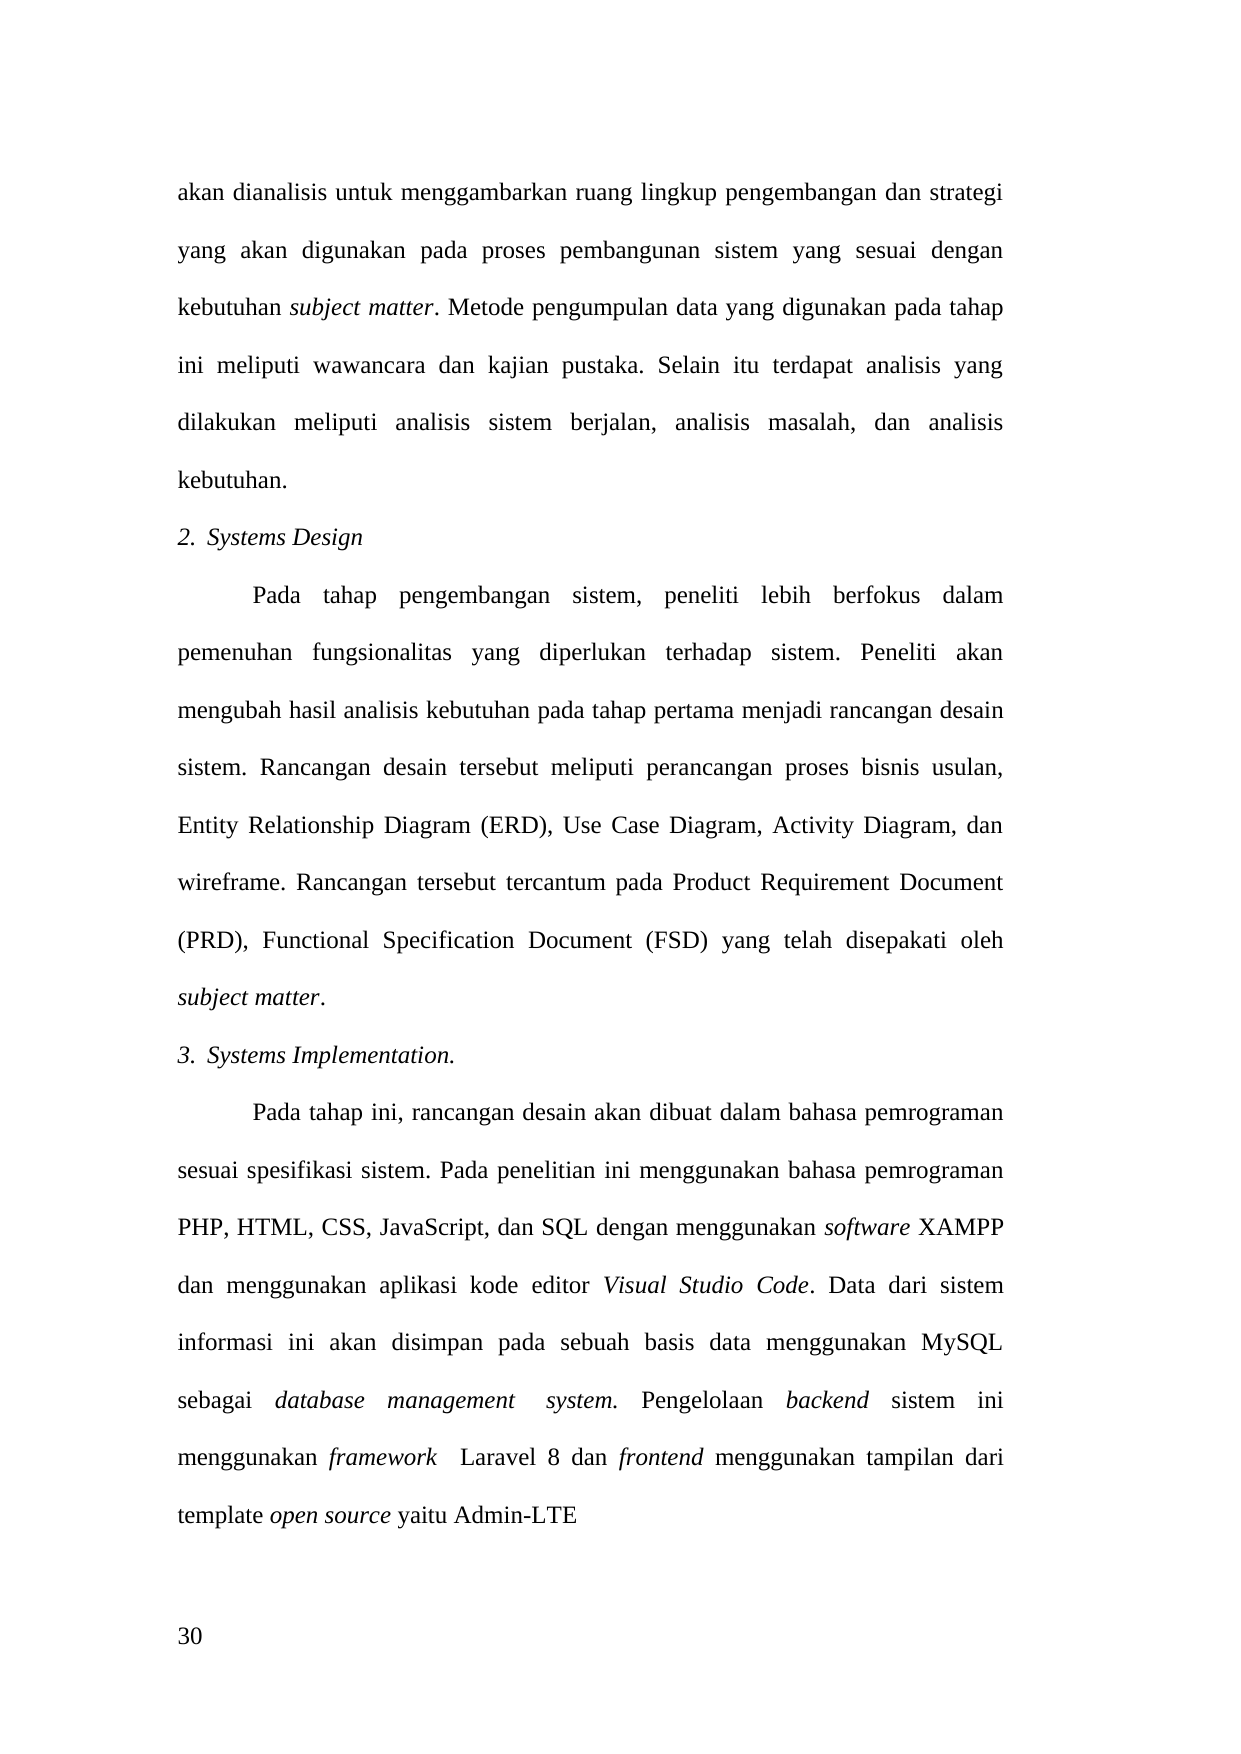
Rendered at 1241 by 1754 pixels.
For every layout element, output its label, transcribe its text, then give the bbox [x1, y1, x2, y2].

text Pada tahap ini, rancangan desain akan dibuat dalam bahasa pemrograman sesuai spesifikasi sistem. Pada penelitian ini menggunakan bahasa pemrograman PHP, HTML, CSS, JavaScript, dan SQL dengan menggunakan software XAMPP dan menggunakan aplikasi kode editor Visual Studio Code. Data dari sistem informasi ini akan disimpan pada sebuah basis data menggunakan MySQL sebagai database management system. Pengelolaan backend sistem ini menggunakan framework Laravel 8 dan frontend menggunakan tampilan dari template open source yaitu Admin-LTE [177, 1097, 1004, 1528]
text Pada tahap pengembangan sistem, peneliti lebih berfokus dalam pemenuhan fungsionalitas yang diperlukan terhadap sistem. Peneliti akan mengubah hasil analisis kebutuhan pada tahap pertama menjadi rancangan desain sistem. Rancangan desain tersebut meliputi perancangan proses bisnis usulan, Entity Relationship Diagram (ERD), Use Case Diagram, Activity Diagram, dan wireframe. Rancangan tersebut tercantum pada Product Requirement Document (PRD), Functional Specification Document (FSD) yang telah disepakati oleh subject matter. [177, 580, 1004, 1011]
list Systems Design [177, 522, 1004, 551]
list Systems Implementation. [177, 1040, 1004, 1068]
